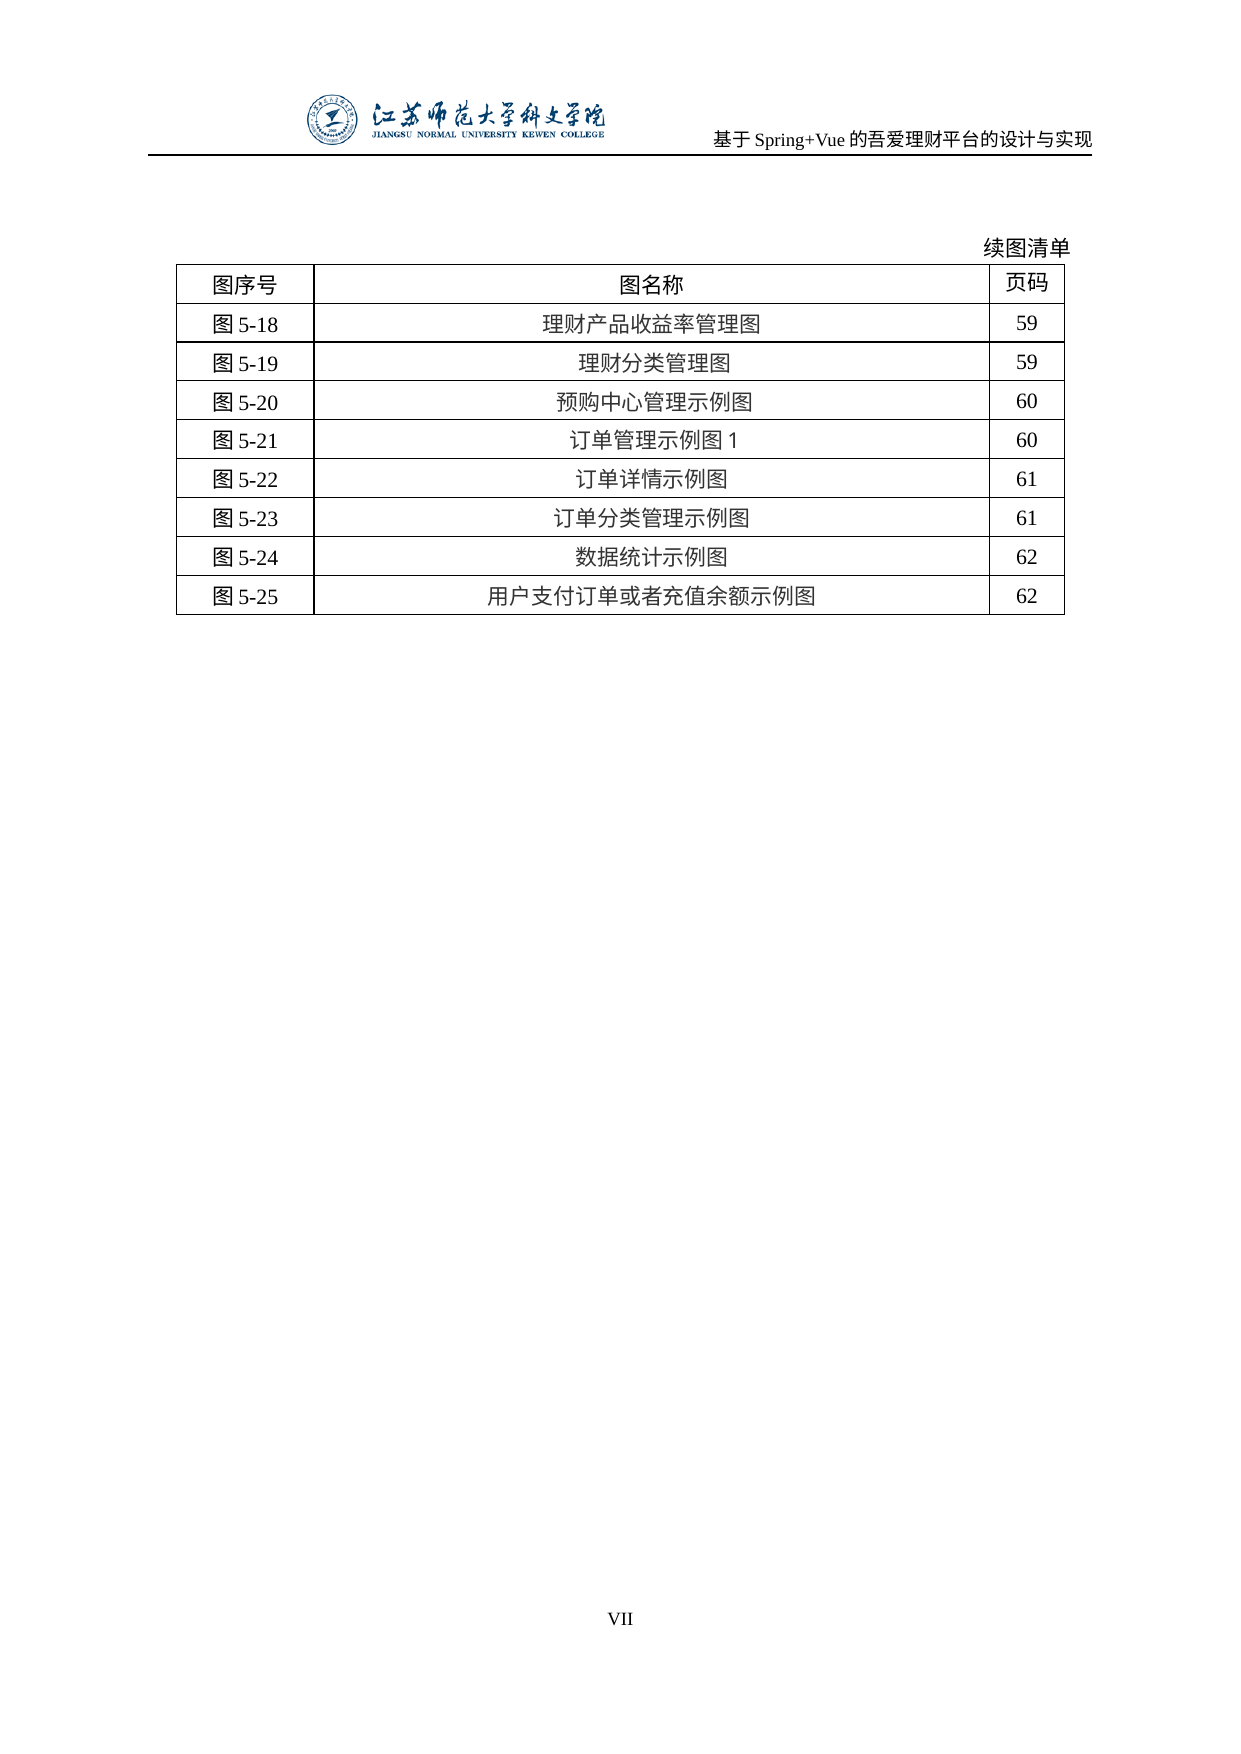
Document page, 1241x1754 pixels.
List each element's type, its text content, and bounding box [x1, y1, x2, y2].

table_cell 预购中心管理示例图 [315, 381, 989, 419]
table_header 图名称 [315, 265, 989, 302]
table_cell 59 [990, 343, 1064, 380]
table_cell 数据统计示例图 [315, 537, 989, 575]
table_cell 图5-25 [177, 576, 313, 614]
table_cell 图5-23 [177, 498, 313, 536]
table_cell 用户支付订单或者充值余额示例图 [315, 576, 989, 614]
picture [292, 88, 620, 147]
table_cell 62 [990, 537, 1064, 575]
table_cell 图5-22 [177, 459, 313, 497]
table_header 页码 [990, 265, 1064, 302]
text 续图清单 [148, 231, 1071, 263]
table_cell 理财产品收益率管理图 [315, 304, 989, 341]
table_cell 订单详情示例图 [315, 459, 989, 497]
table_cell 图5-20 [177, 381, 313, 419]
table_cell 图5-19 [177, 343, 313, 380]
table_cell 图5-18 [177, 304, 313, 341]
table_cell 图5-21 [177, 420, 313, 458]
table_cell 59 [990, 304, 1064, 341]
table_cell 理财分类管理图 [315, 343, 989, 380]
table_cell 订单分类管理示例图 [315, 498, 989, 536]
table_cell 60 [990, 420, 1064, 458]
table_cell 60 [990, 381, 1064, 419]
table_cell 订单管理示例图1 [315, 420, 989, 458]
table_header 图序号 [177, 265, 313, 302]
table_cell 61 [990, 498, 1064, 536]
table_cell 62 [990, 576, 1064, 614]
table_cell 图5-24 [177, 537, 313, 575]
table_cell 61 [990, 459, 1064, 497]
